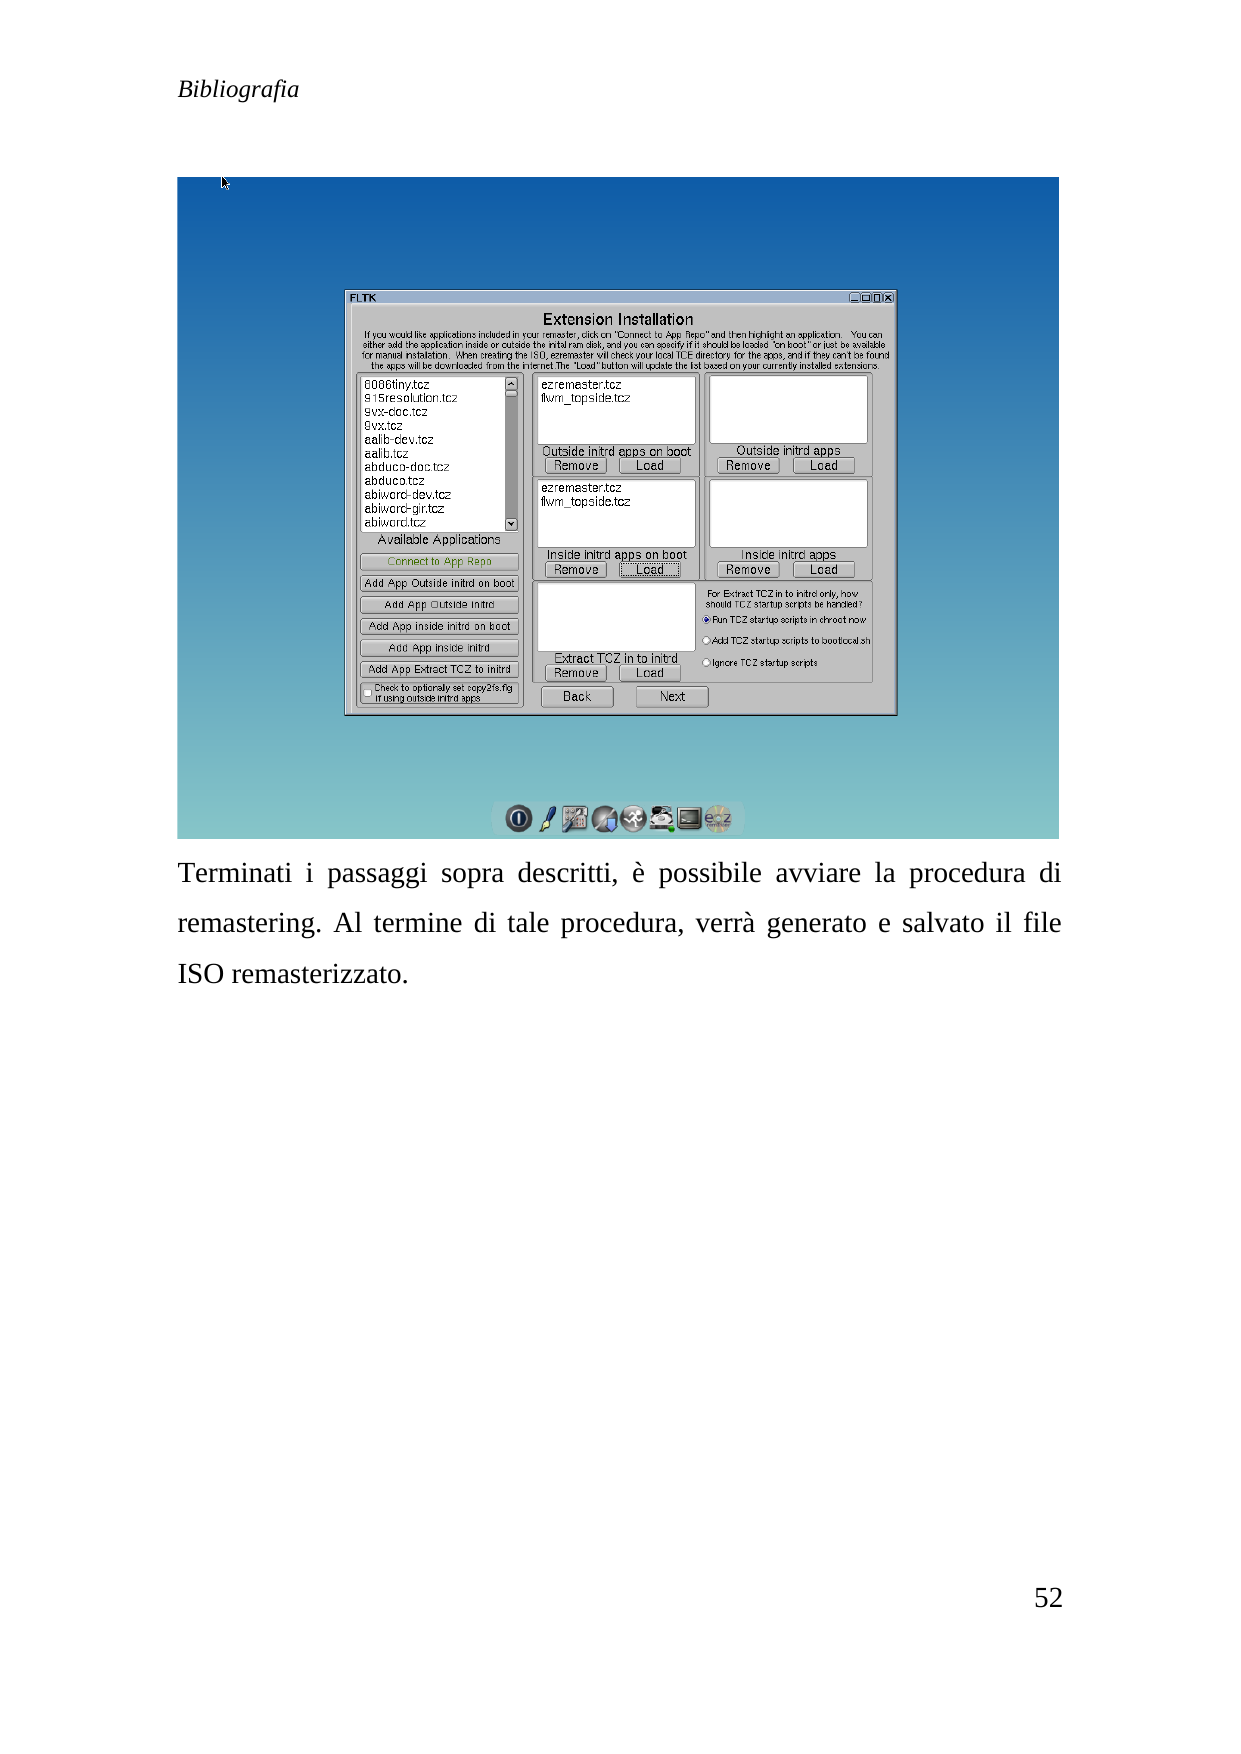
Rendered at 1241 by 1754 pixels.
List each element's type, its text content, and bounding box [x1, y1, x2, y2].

picture [177, 177, 1059, 839]
text Terminati i passaggi sopra descritti, è possibile avviare la procedura di remastering. Al termine di tale procedura, verrà generato e salvato il file ISO remasterizzato. [177, 855, 1063, 989]
